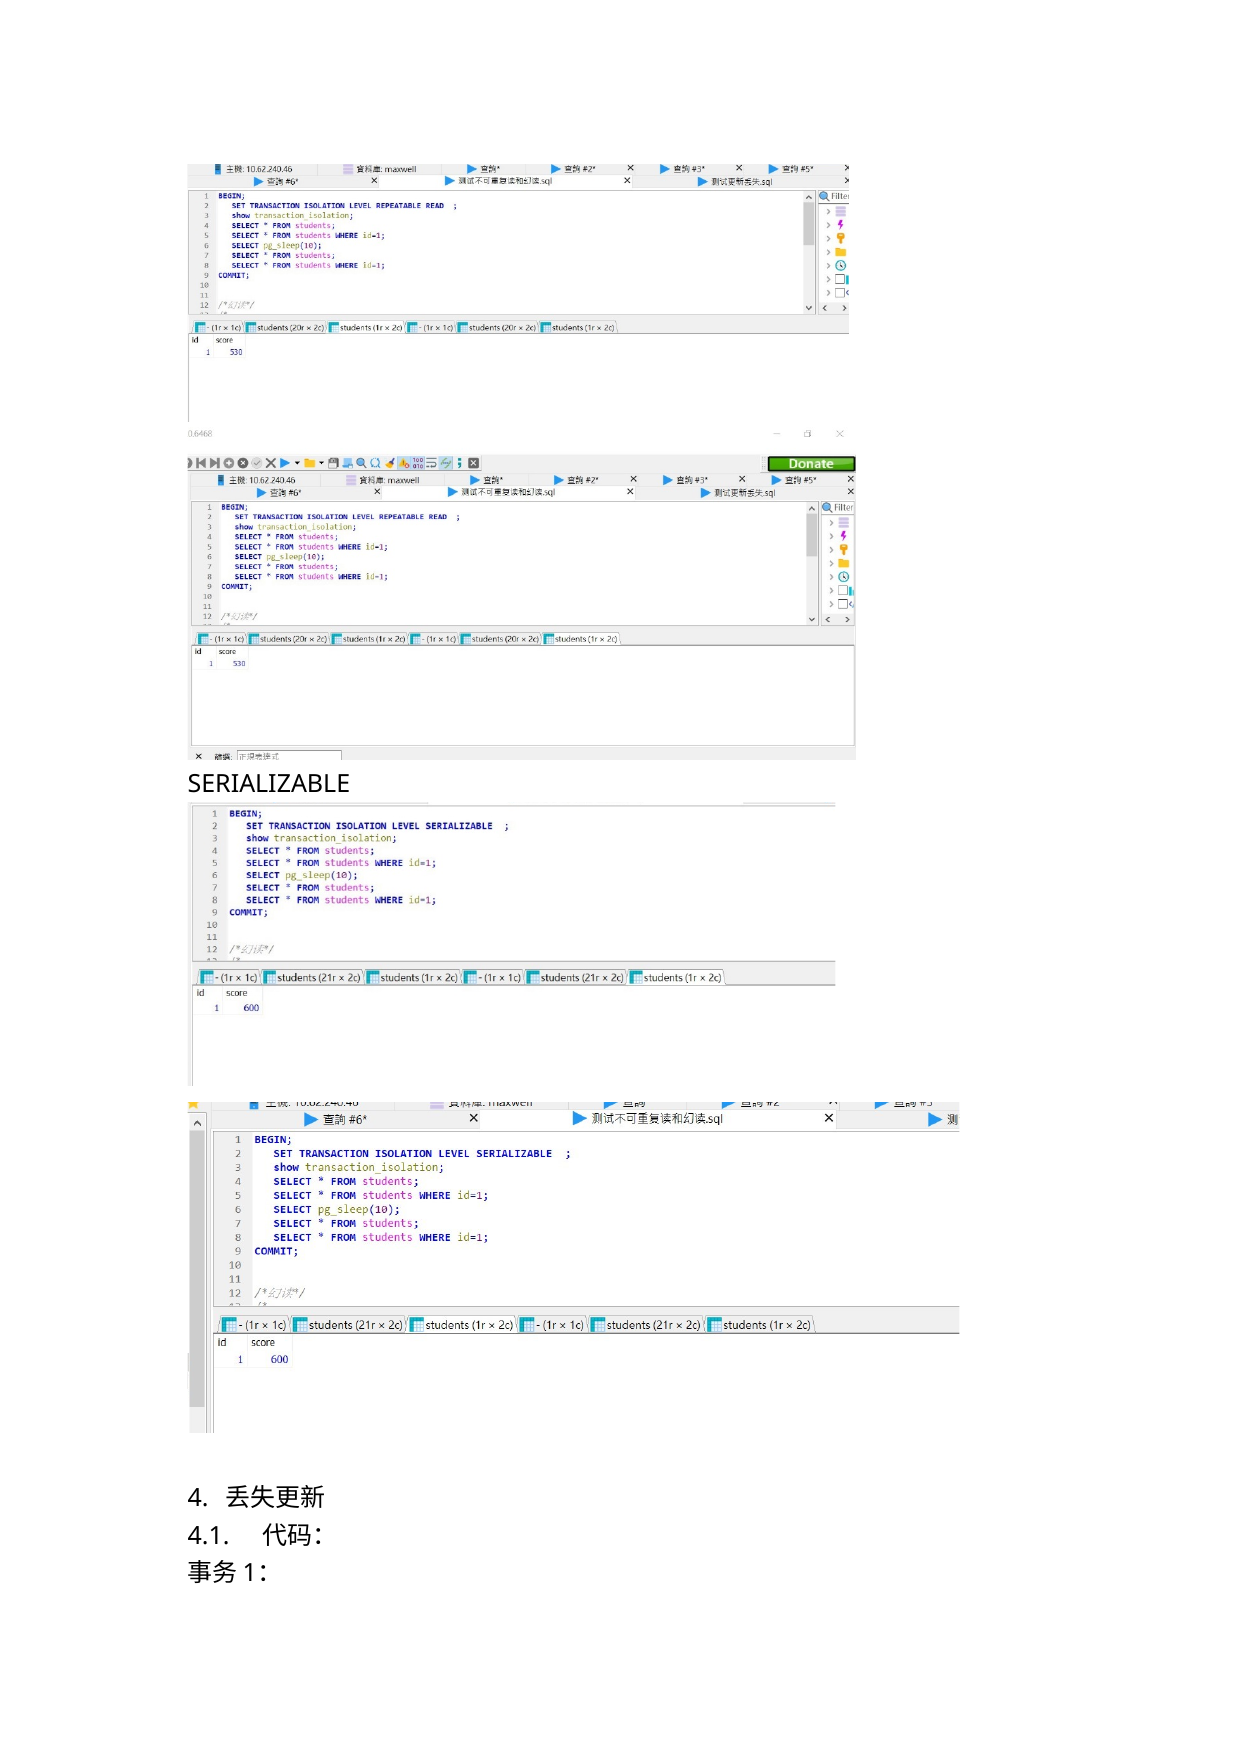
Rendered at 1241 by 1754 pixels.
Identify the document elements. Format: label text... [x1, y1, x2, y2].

picture [187, 164, 849, 422]
picture [187, 802, 836, 1086]
list 丢失更新 [187, 1477, 1053, 1514]
text SERIALIZABLE [187, 764, 1053, 802]
text 事务1： [187, 1552, 1053, 1589]
picture [187, 1102, 960, 1433]
picture [187, 427, 856, 760]
list 代码： [187, 1514, 1053, 1552]
